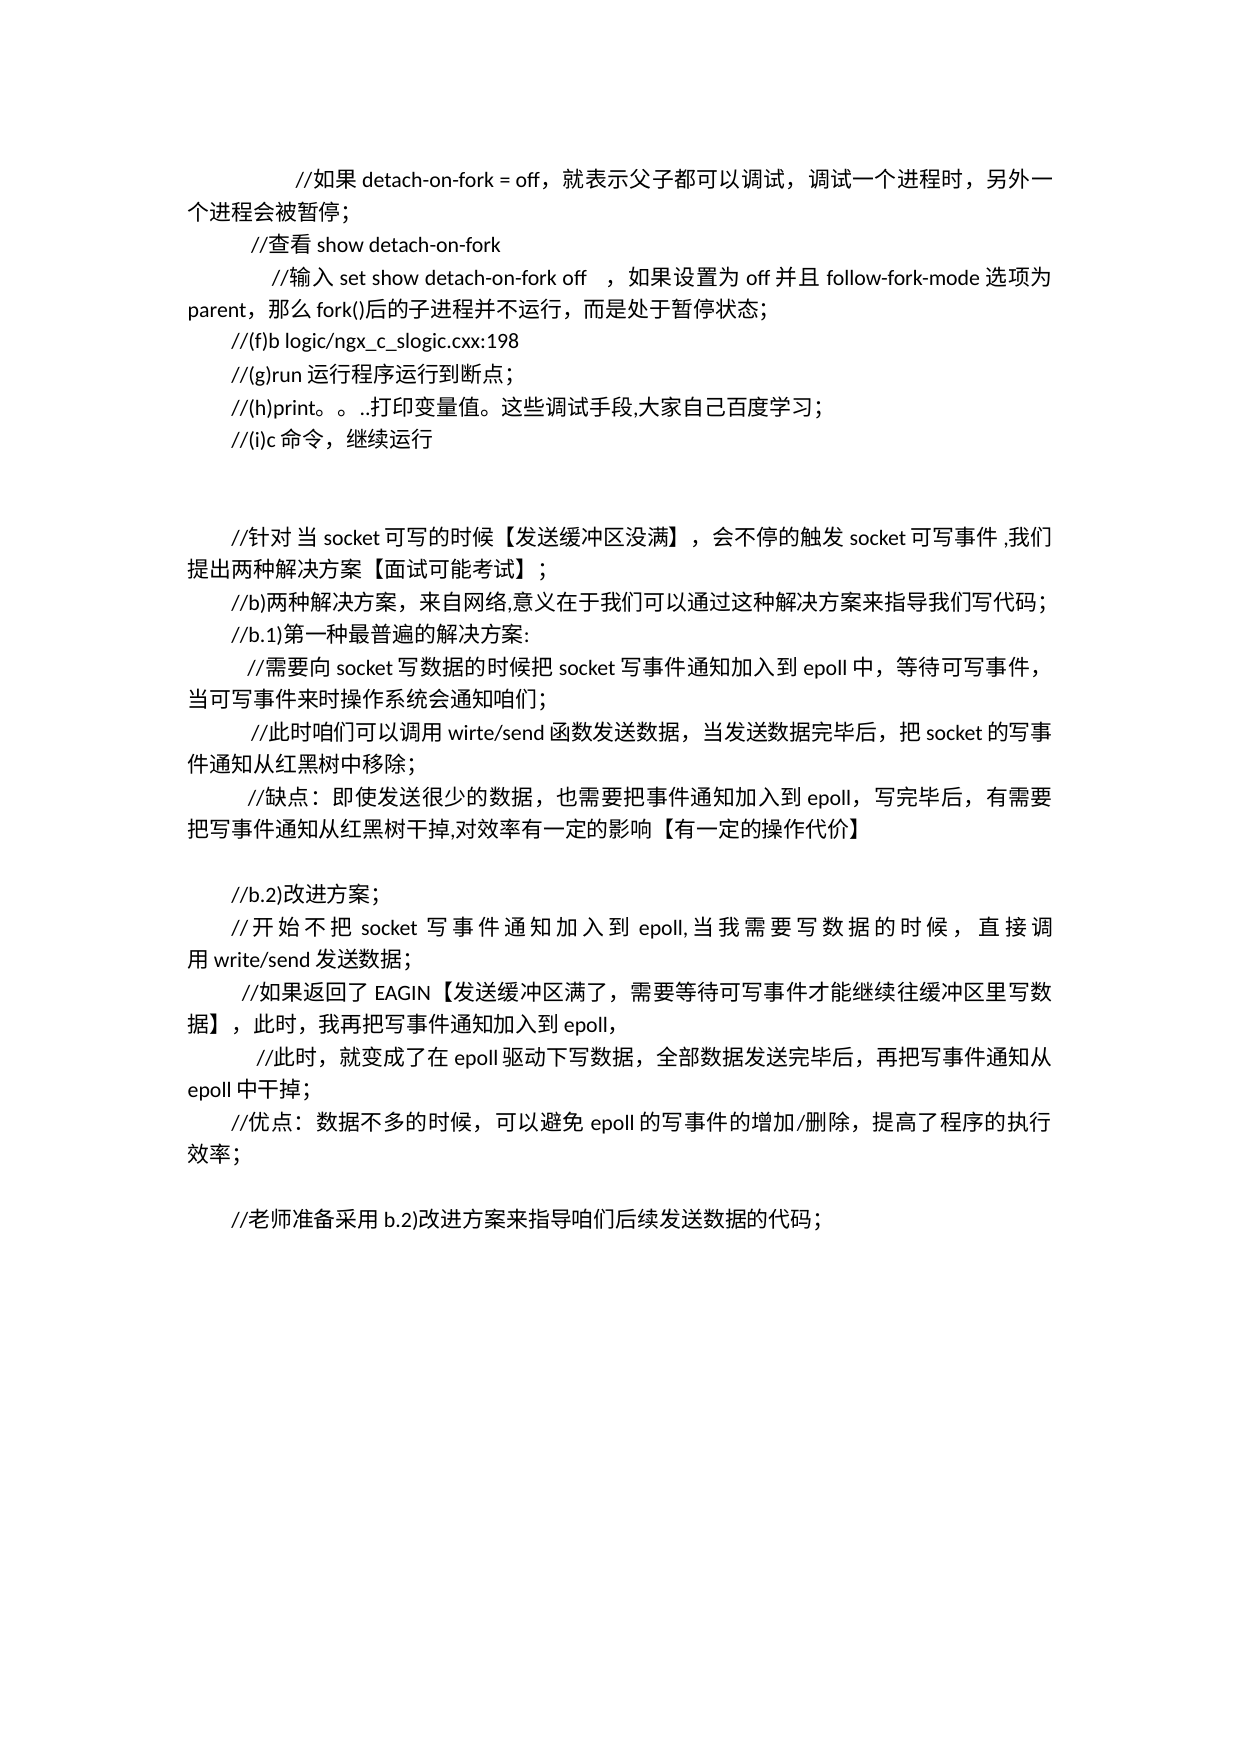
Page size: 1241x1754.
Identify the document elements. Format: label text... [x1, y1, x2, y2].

text //b.1)第一种最普遍的解决方案: [187, 617, 1053, 649]
text //针对 当socket可写的时候【发送缓冲区没满】，会不停的触发socket可写事件 ,我们提出两种解决方案【面试可能考试】； [187, 519, 1053, 584]
text //开始不把socket写事件通知加入到epoll,当我需要写数据的时候，直接调用write/send发送数据； [187, 909, 1053, 974]
text //b)两种解决方案，来自网络,意义在于我们可以通过这种解决方案来指导我们写代码； [187, 584, 1053, 617]
text //优点：数据不多的时候，可以避免epoll的写事件的增加/删除，提高了程序的执行效率； [187, 1104, 1053, 1169]
text //查看 show detach-on-fork [187, 227, 1053, 259]
text //(f)b logic/ngx_c_slogic.cxx:198 [187, 324, 1053, 357]
text //输入set show detach-on-fork off ，如果设置为off并且 follow-fork-mode选项为parent，那么fork()后的子进程并不运行，而是处于暂停状态； [187, 259, 1053, 324]
text //缺点：即使发送很少的数据，也需要把事件通知加入到epoll，写完毕后，有需要把写事件通知从红黑树干掉,对效率有一定的影响【有一定的操作代价】 [187, 779, 1053, 844]
text //老师准备采用b.2)改进方案来指导咱们后续发送数据的代码； [187, 1202, 1053, 1234]
text //(i)c命令，继续运行 [187, 422, 1053, 454]
text //如果detach-on-fork = off，就表示父子都可以调试，调试一个进程时，另外一个进程会被暂停； [187, 162, 1053, 227]
text //b.2)改进方案； [187, 877, 1053, 909]
text //需要向socket写数据的时候把socket写事件通知加入到epoll中，等待可写事件，当可写事件来时操作系统会通知咱们； [187, 649, 1053, 714]
text //此时，就变成了在epoll驱动下写数据，全部数据发送完毕后，再把写事件通知从epoll中干掉； [187, 1039, 1053, 1104]
text //(g)run 运行程序运行到断点； [187, 357, 1053, 389]
text //(h)print。。..打印变量值。这些调试手段,大家自己百度学习； [187, 389, 1053, 422]
text //如果返回了EAGIN【发送缓冲区满了，需要等待可写事件才能继续往缓冲区里写数据】，此时，我再把写事件通知加入到epoll， [187, 974, 1053, 1039]
text //此时咱们可以调用wirte/send函数发送数据，当发送数据完毕后，把socket的写事件通知从红黑树中移除； [187, 714, 1053, 779]
